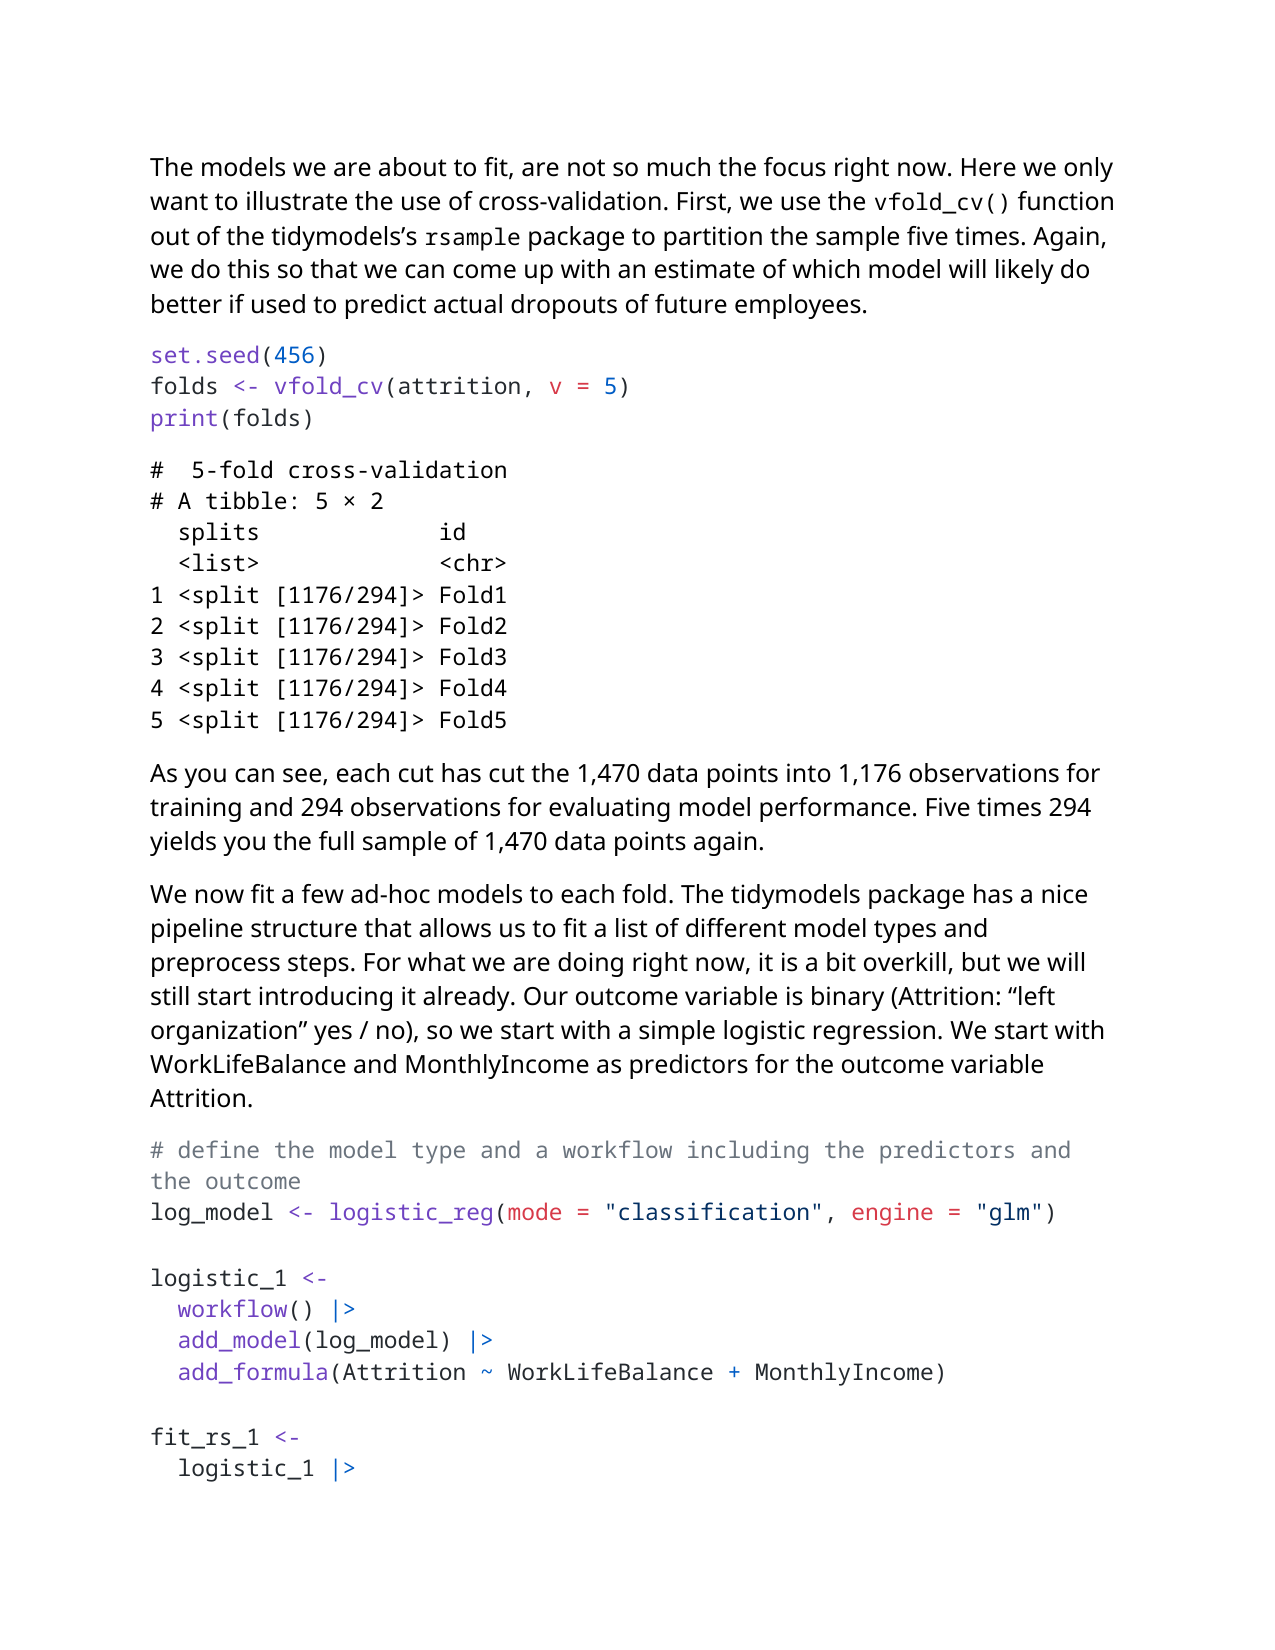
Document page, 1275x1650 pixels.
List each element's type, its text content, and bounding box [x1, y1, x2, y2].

text We now fit a few ad-hoc models to each fold. The tidymodels package has a nice pipeline structure that allows us to fit a list of different model types and preprocess steps. For what we are doing right now, it is a bit overkill, but we will still start introducing it already. Our outcome variable is binary (Attrition: “left organization” yes / no), so we start with a simple logistic regression. We start with WorkLifeBalance and MonthlyIncome as predictors for the outcome variable Attrition. [150, 877, 1125, 1115]
text As you can see, each cut has cut the 1,470 data points into 1,176 observations for training and 294 observations for evaluating model performance. Five times 294 yields you the full sample of 1,470 data points again. [150, 756, 1125, 858]
text set.seed(456) folds <- vfold_cv(attrition, v = 5) print(folds) [150, 339, 1125, 433]
text # 5-fold cross-validation # A tibble: 5 × 2 splits id <list> <chr> 1 <split [1176/294]> Fold1 2 <split [1176/294]> Fold2 3 <split [1176/294]> Fold3 4 <split [1176/294]> Fold4 5 <split [1176/294]> Fold5 [150, 454, 1125, 735]
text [150, 1134, 1125, 1483]
text The models we are about to fit, are not so much the focus right now. Here we only want to illustrate the use of cross-validation. First, we use the vfold_cv() function out of the tidymodels’s rsample package to partition the sample five times. Again, we do this so that we can come up with an estimate of which model will likely do better if used to predict actual dropouts of future employees. [150, 150, 1125, 320]
